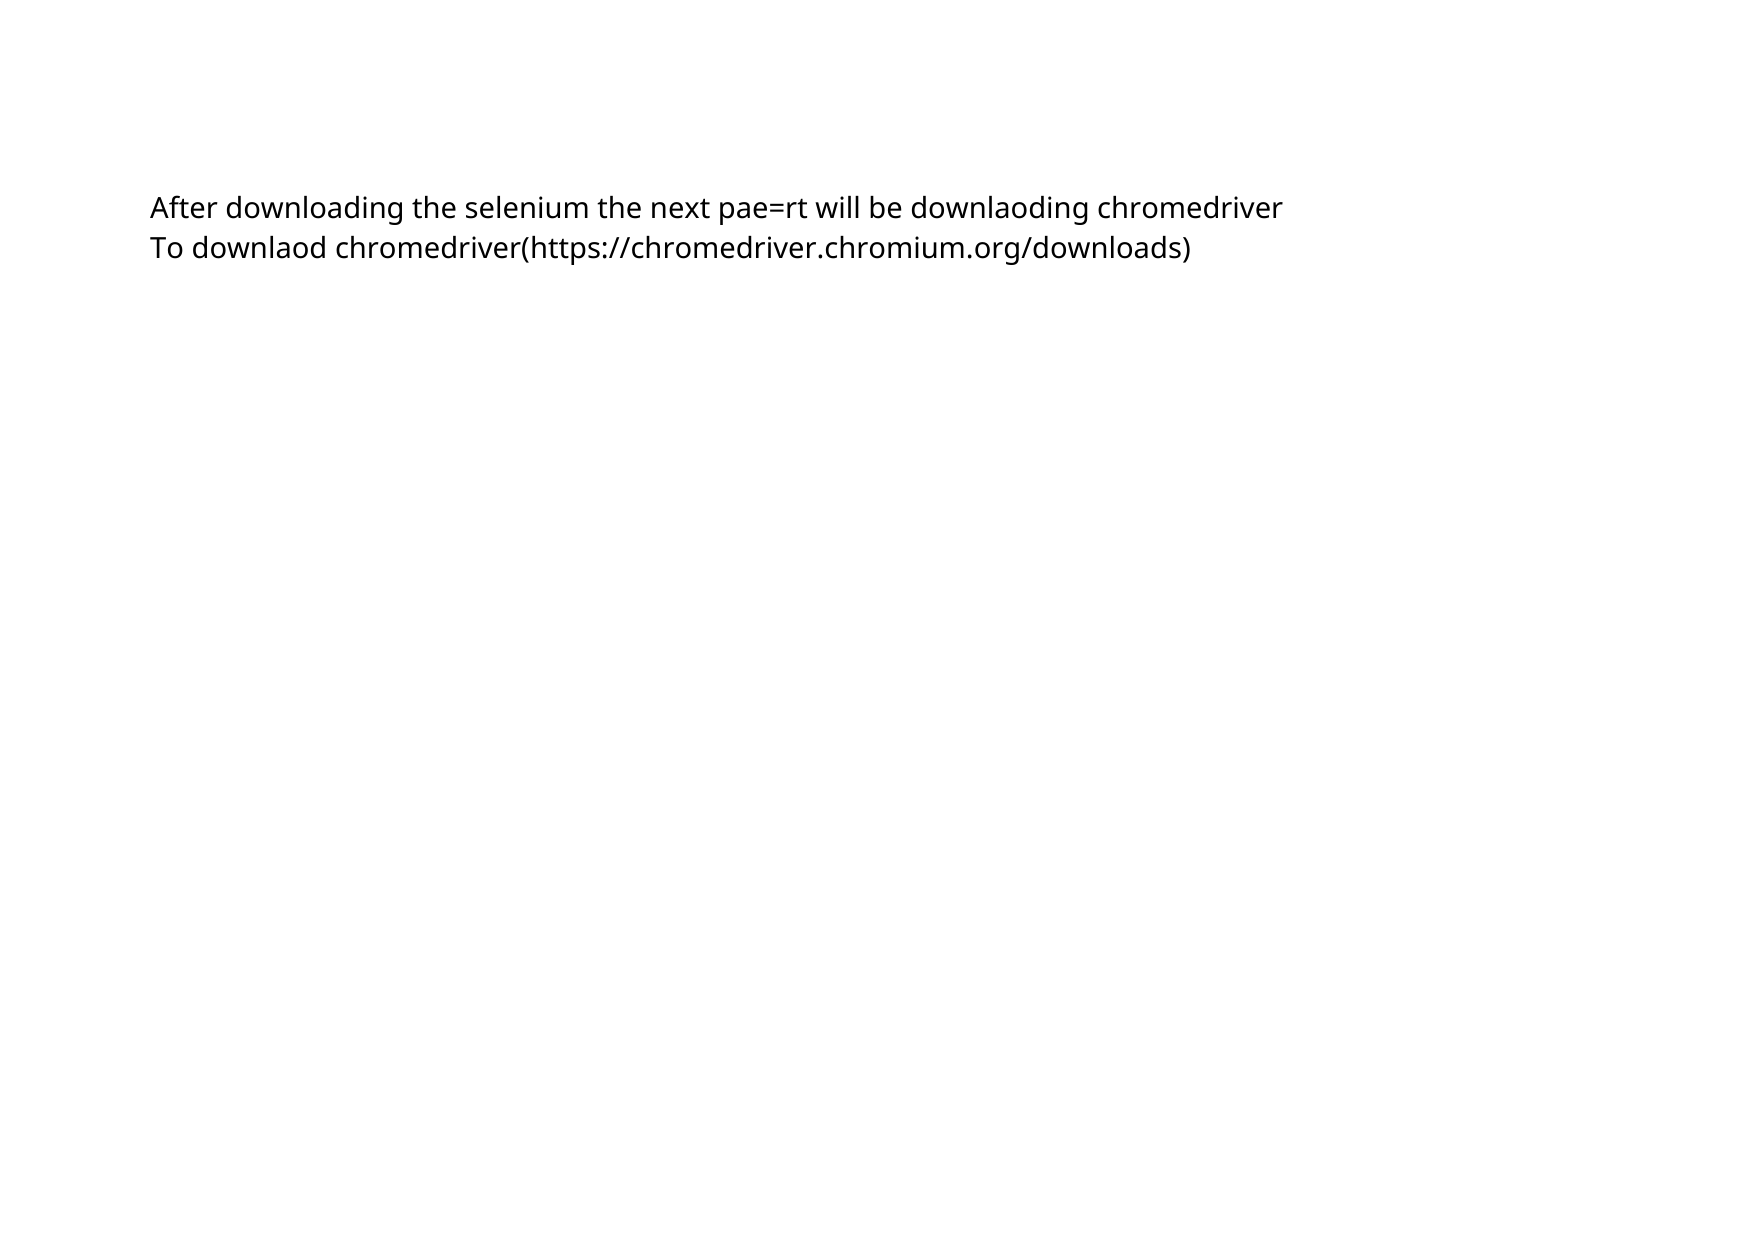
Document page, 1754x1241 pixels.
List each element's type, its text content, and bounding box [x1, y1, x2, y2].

text After downloading the selenium the next pae=rt will be downlaoding chromedriver [150, 187, 1604, 227]
text To downlaod chromedriver(https://chromedriver.chromium.org/downloads) [150, 227, 1604, 267]
